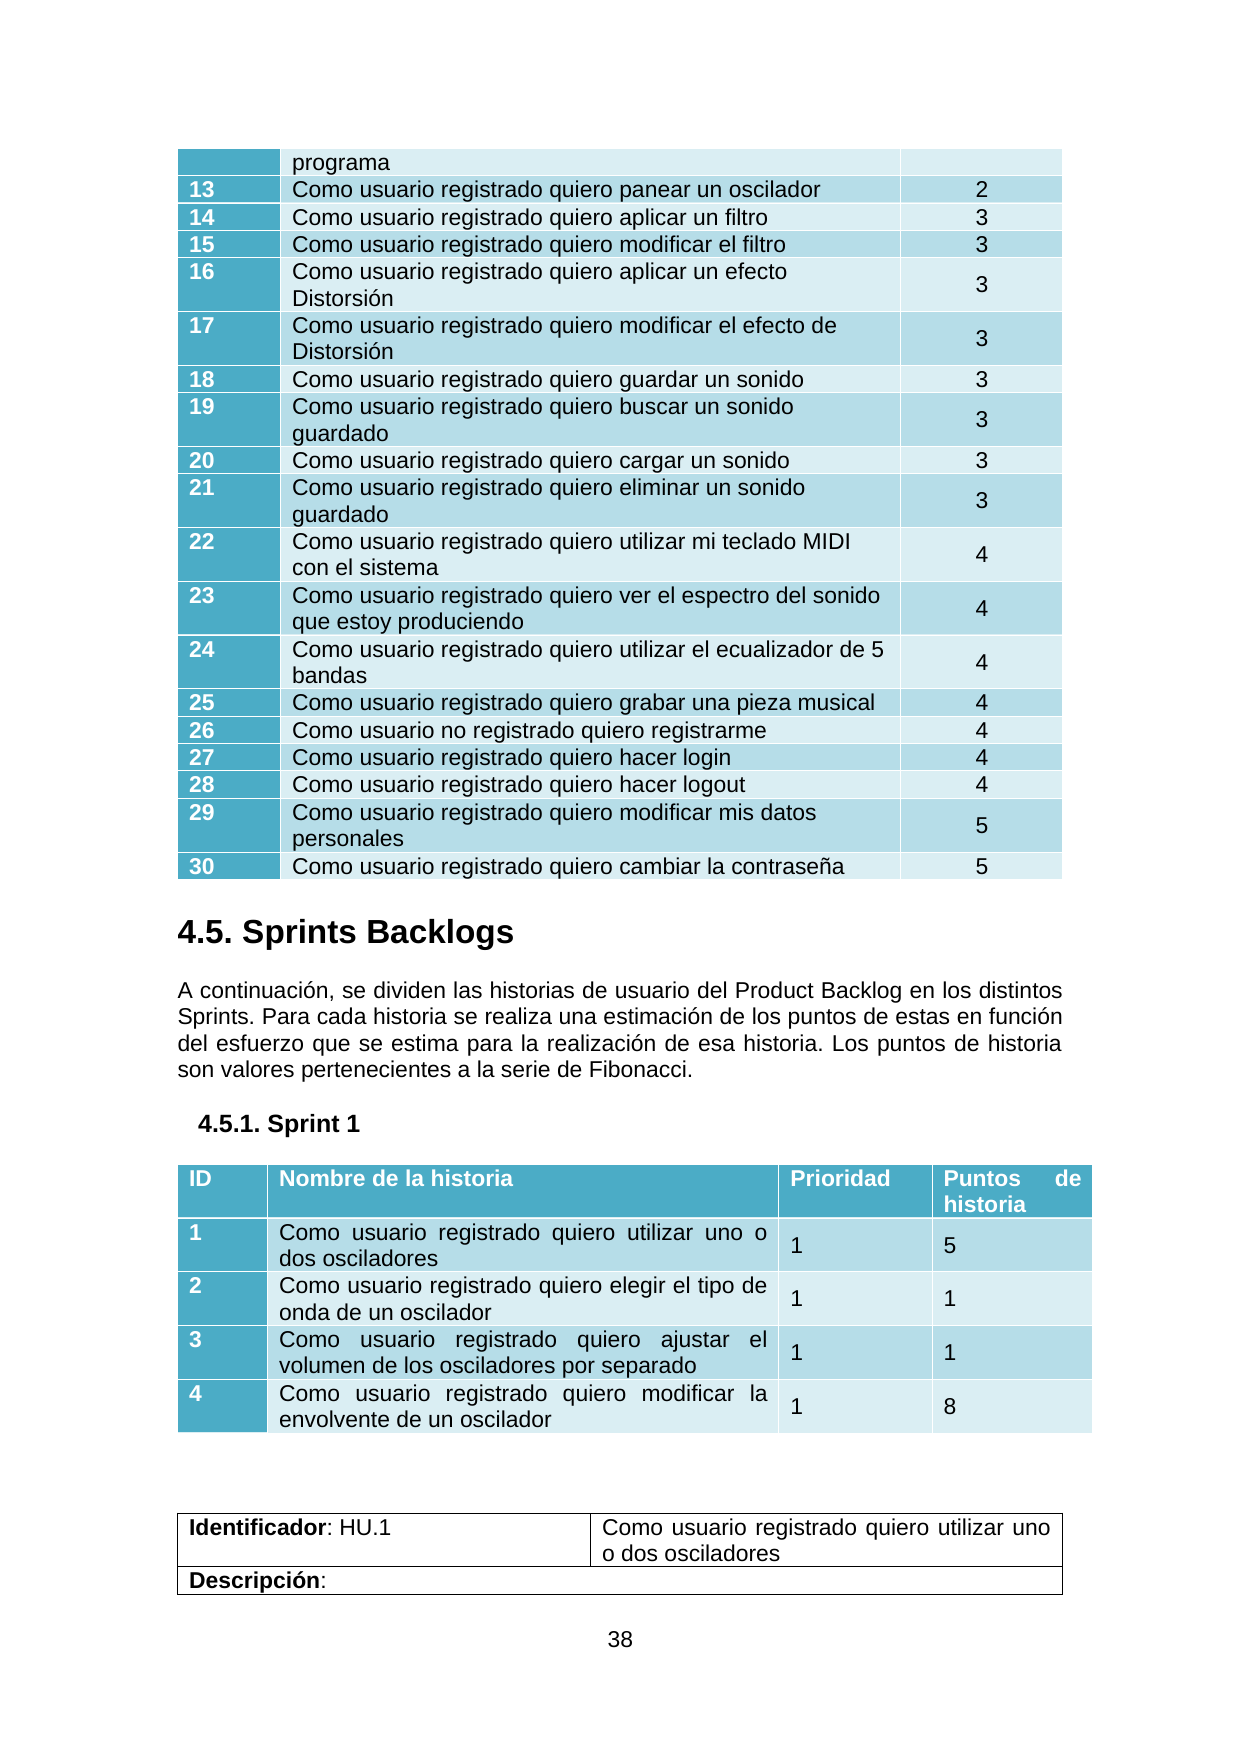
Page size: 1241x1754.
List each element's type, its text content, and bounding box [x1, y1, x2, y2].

table_cell Como usuario registrado quiero cargar un sonido [281, 447, 900, 473]
table_cell 4 [901, 717, 1062, 743]
table_cell 1 [779, 1326, 932, 1379]
table_header Nombre de la historia [268, 1165, 778, 1217]
table_cell 1 [178, 1219, 267, 1271]
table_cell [281, 149, 900, 175]
table_cell 19 [178, 393, 280, 446]
table_cell 5 [933, 1219, 1092, 1271]
table_cell 1 [933, 1272, 1092, 1325]
table_cell Como usuario registrado quiero elegir el tipo de onda de un oscilador [268, 1272, 778, 1325]
table_cell 2 [178, 1272, 267, 1325]
table_cell 13 [178, 176, 280, 202]
table_cell 3 [901, 474, 1062, 527]
table_cell 3 [901, 366, 1062, 392]
table_cell Como usuario registrado quiero utilizar mi teclado MIDI con el sistema [281, 528, 900, 581]
table_cell Como usuario registrado quiero panear un oscilador [281, 176, 900, 202]
table_header Identificador: HU.1 [178, 1514, 590, 1566]
table_cell 4 [178, 1380, 267, 1432]
table_cell Como usuario registrado quiero aplicar un filtro [281, 204, 900, 230]
table_cell Como usuario registrado quiero modificar el filtro [281, 231, 900, 257]
table_cell Como usuario registrado quiero grabar una pieza musical [281, 689, 900, 716]
table_cell 29 [178, 799, 280, 852]
table_cell Como usuario registrado quiero ver el espectro del sonido que estoy produciendo [281, 582, 900, 634]
table_cell 2 [901, 149, 1062, 175]
table_cell 17 [178, 312, 280, 365]
table_cell 24 [178, 636, 280, 688]
text A continuación, se dividen las historias de usuario del Product Backlog en los distintos Sprints. Para cada historia se realiza una estimación de los puntos de estas en función del esfuerzo que se estima para la realización de esa historia. Los puntos de historia son valores pertenecientes a la serie de Fibonacci. [177, 977, 1063, 1082]
table_cell Como usuario no registrado quiero registrarme [281, 717, 900, 743]
table_cell Como usuario registrado quiero ajustar el volumen de los osciladores por separado [268, 1326, 778, 1379]
table_cell 1 [779, 1380, 932, 1432]
table_cell 18 [178, 366, 280, 392]
table_cell 3 [901, 312, 1062, 365]
table_cell Como usuario registrado quiero modificar la envolvente de un oscilador [268, 1380, 778, 1432]
table_cell 3 [901, 258, 1062, 311]
table_cell 14 [178, 204, 280, 230]
table_cell Como usuario registrado quiero modificar mis datos personales [281, 799, 900, 852]
table_cell 16 [178, 258, 280, 311]
table_cell 21 [178, 474, 280, 527]
table_header Como usuario registrado quiero utilizar uno o dos osciladores [591, 1514, 1062, 1566]
table_cell Como usuario registrado quiero cambiar la contraseña [281, 853, 900, 879]
table_cell 1 [933, 1326, 1092, 1379]
table_header ID [178, 1165, 267, 1217]
subtitle 4.5.1. Sprint 1 [198, 1108, 1063, 1137]
table_cell 4 [901, 636, 1062, 688]
table_header Puntos de historia [933, 1165, 1092, 1217]
table_cell 26 [178, 717, 280, 743]
table_cell 5 [901, 799, 1062, 852]
table_cell 4 [901, 771, 1062, 798]
table_cell Como usuario registrado quiero utilizar uno o dos osciladores [268, 1219, 778, 1271]
table_cell 4 [901, 528, 1062, 581]
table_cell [178, 1567, 1062, 1594]
table_cell 1 [779, 1219, 932, 1271]
table_cell Como usuario registrado quiero eliminar un sonido guardado [281, 474, 900, 527]
table_cell Como usuario registrado quiero modificar el efecto de Distorsión [281, 312, 900, 365]
table_cell 1 [779, 1272, 932, 1325]
table_cell 2 [901, 176, 1062, 202]
table_cell 3 [901, 204, 1062, 230]
table_cell 4 [901, 582, 1062, 634]
table_cell Como usuario registrado quiero hacer login [281, 744, 900, 770]
table_cell 5 [901, 853, 1062, 879]
table_cell 12 [178, 149, 280, 175]
table_cell 3 [901, 231, 1062, 257]
table_cell 3 [901, 393, 1062, 446]
table_cell Como usuario registrado quiero hacer logout [281, 771, 900, 798]
table_cell 30 [178, 853, 280, 879]
table_cell 27 [178, 744, 280, 770]
table_cell 23 [178, 582, 280, 634]
table_cell 22 [178, 528, 280, 581]
table_cell 8 [933, 1380, 1092, 1432]
table_cell 4 [901, 689, 1062, 716]
table_cell 15 [178, 231, 280, 257]
table_cell 25 [178, 689, 280, 716]
table_cell 28 [178, 771, 280, 798]
table_cell 4 [901, 744, 1062, 770]
table_cell 20 [178, 447, 280, 473]
table_cell Como usuario registrado quiero guardar un sonido [281, 366, 900, 392]
table_cell Como usuario registrado quiero utilizar el ecualizador de 5 bandas [281, 636, 900, 688]
subtitle 4.5. Sprints Backlogs [177, 912, 1063, 950]
table_cell Como usuario registrado quiero buscar un sonido guardado [281, 393, 900, 446]
table_cell 3 [901, 447, 1062, 473]
table_cell Como usuario registrado quiero aplicar un efecto Distorsión [281, 258, 900, 311]
table_cell 3 [178, 1326, 267, 1379]
table_header Prioridad [779, 1165, 932, 1217]
